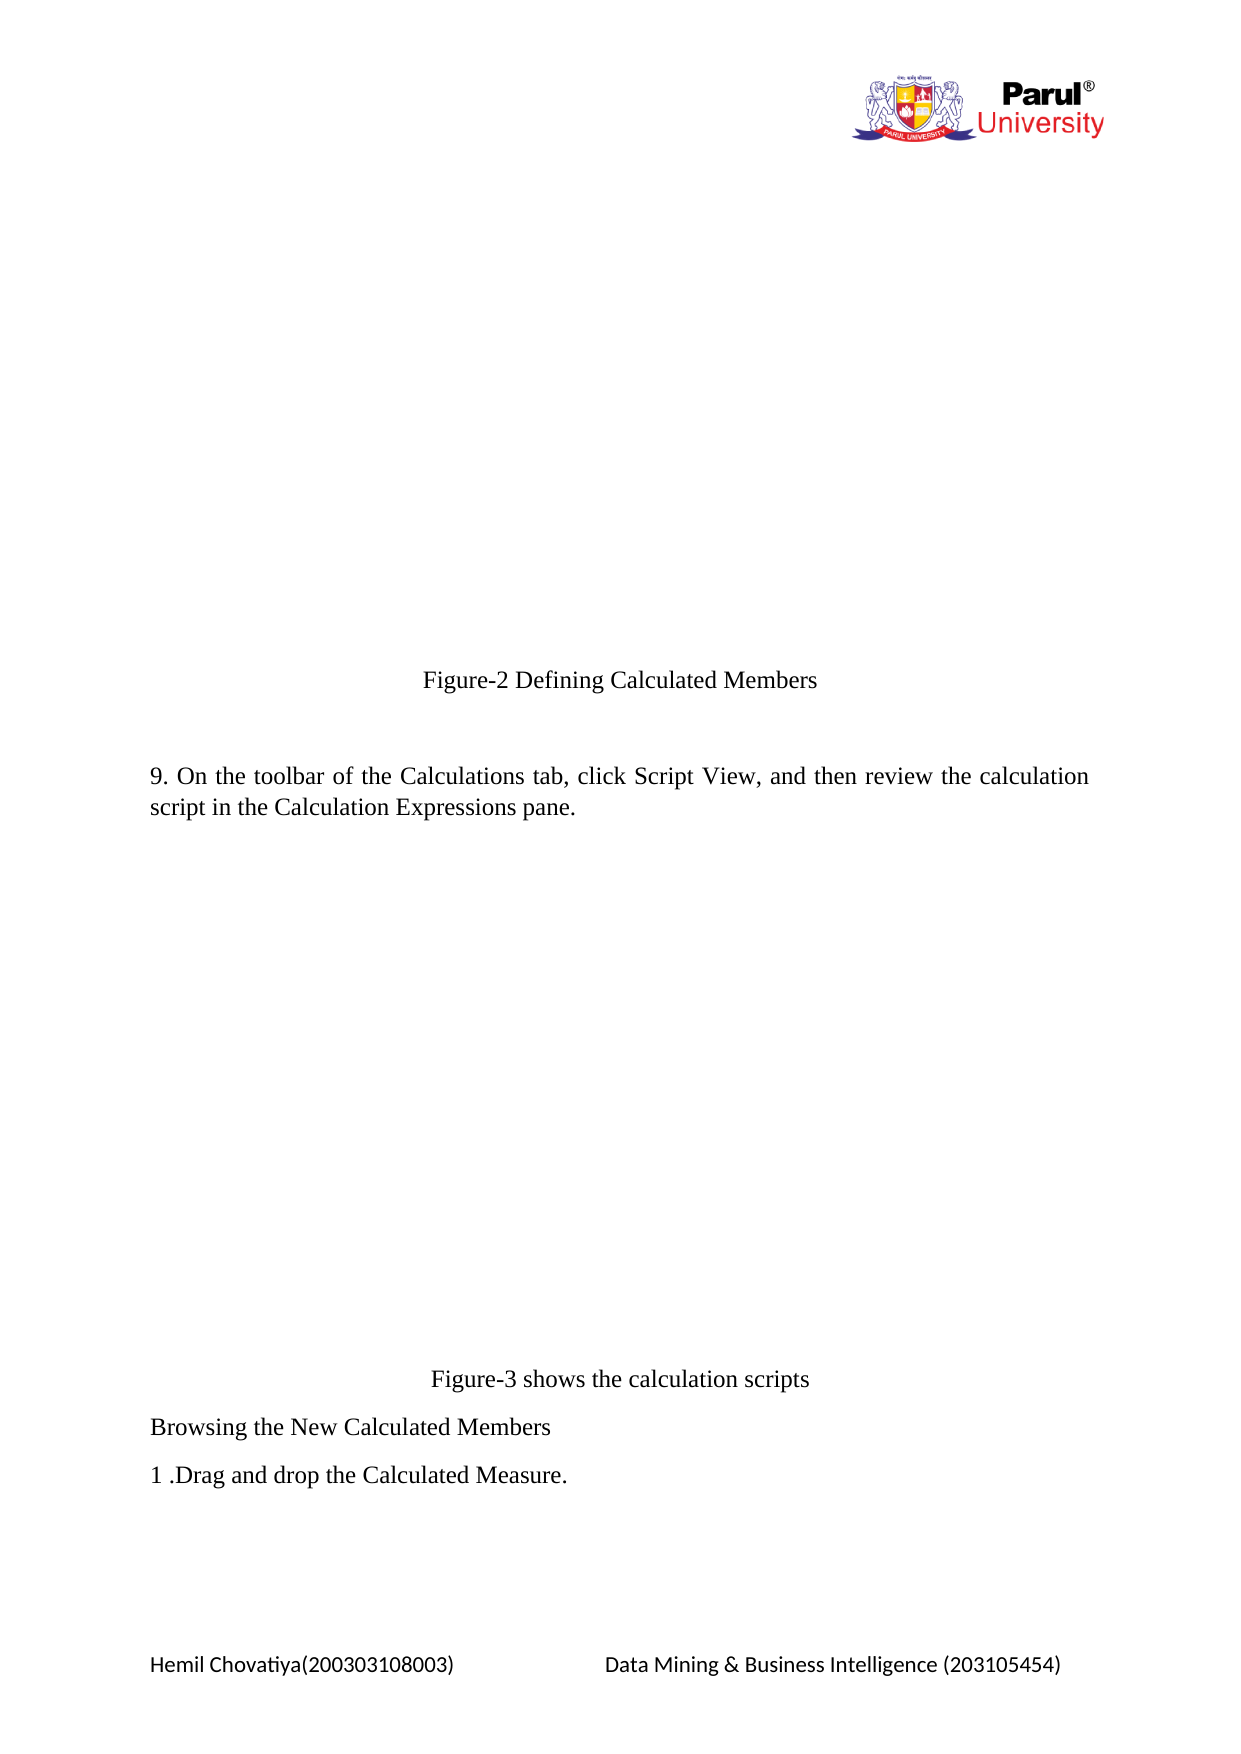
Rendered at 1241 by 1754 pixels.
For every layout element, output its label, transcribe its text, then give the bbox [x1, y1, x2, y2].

picture [851, 65, 1104, 150]
text 9. On the toolbar of the Calculations tab, click Script View, and then review the calculation script in the Calculation Expressions pane. [150, 761, 1090, 821]
text Browsing the New Calculated Members [150, 1412, 1090, 1441]
text 1 .Drag and drop the Calculated Measure. [150, 1460, 1090, 1489]
text Figure-2 Defining Calculated Members [150, 666, 1090, 694]
text Figure-3 shows the calculation scripts [150, 1364, 1090, 1393]
